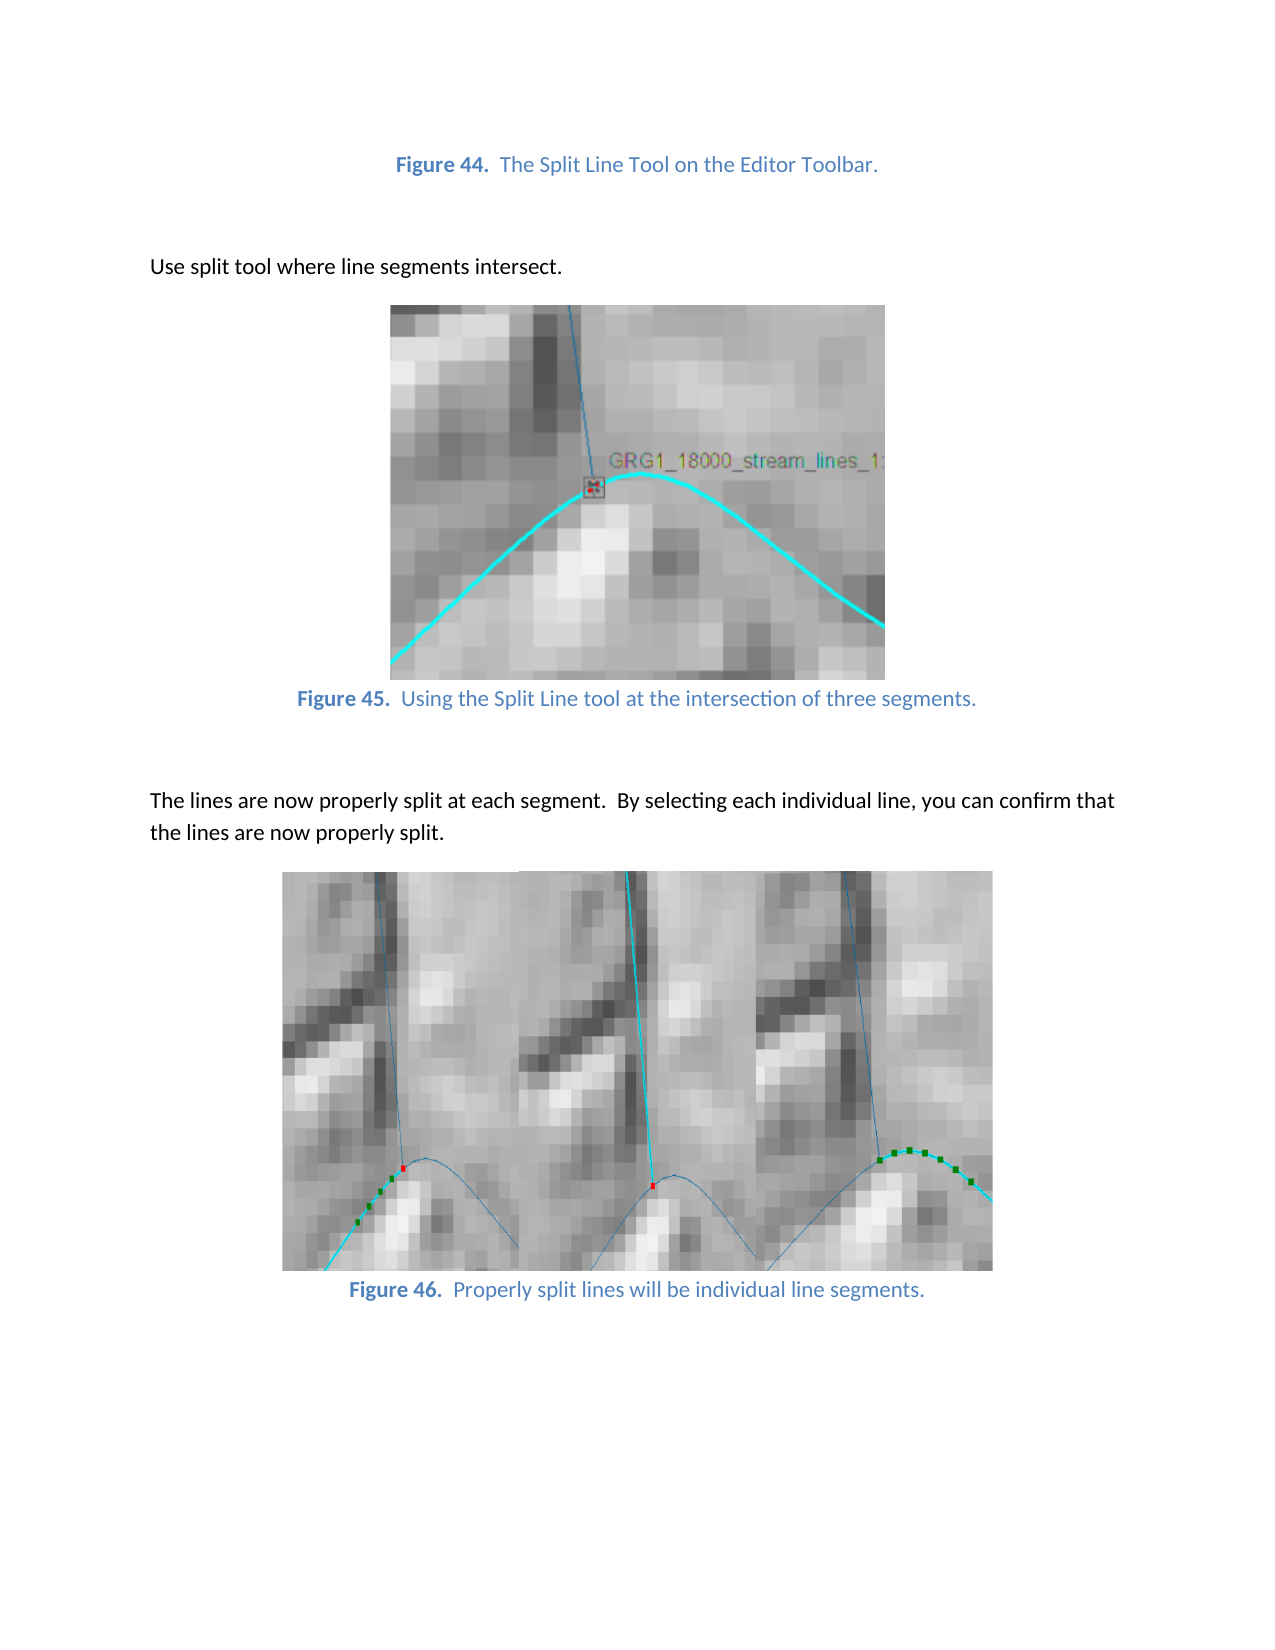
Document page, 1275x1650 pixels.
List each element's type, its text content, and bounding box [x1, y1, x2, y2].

text Figure 46. Properly split lines will be individual line segments. [150, 1275, 1125, 1303]
text Figure 45. Using the Split Line tool at the intersection of three segments. [150, 684, 1125, 712]
text The lines are now properly split at each segment. By selecting each individual line, you can confirm that the lines are now properly split. [150, 786, 1125, 846]
picture [282, 871, 993, 1271]
picture [390, 305, 885, 680]
text Use split tool where line segments intersect. [150, 252, 1125, 280]
text Figure 44. The Split Line Tool on the Editor Toolbar. [150, 150, 1125, 178]
